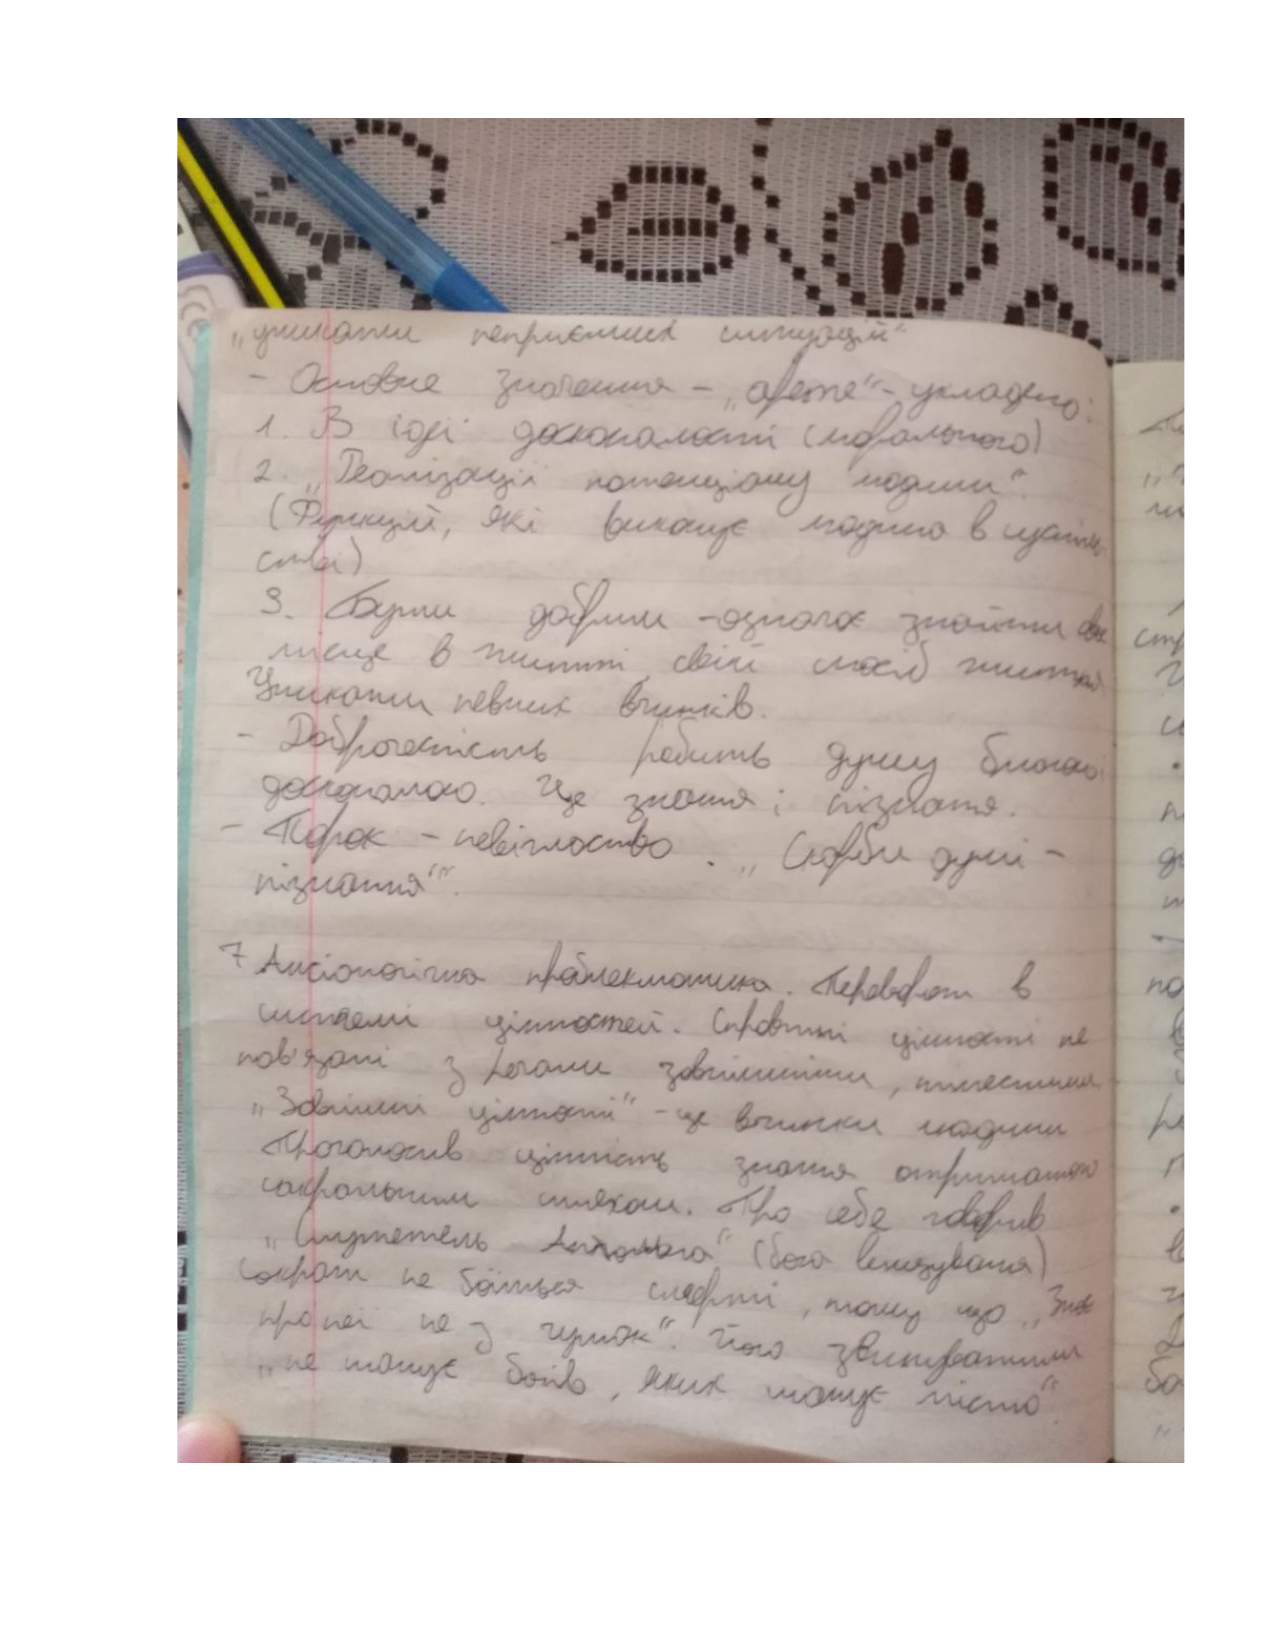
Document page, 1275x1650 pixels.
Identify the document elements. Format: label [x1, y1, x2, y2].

picture [177, 118, 1185, 1463]
